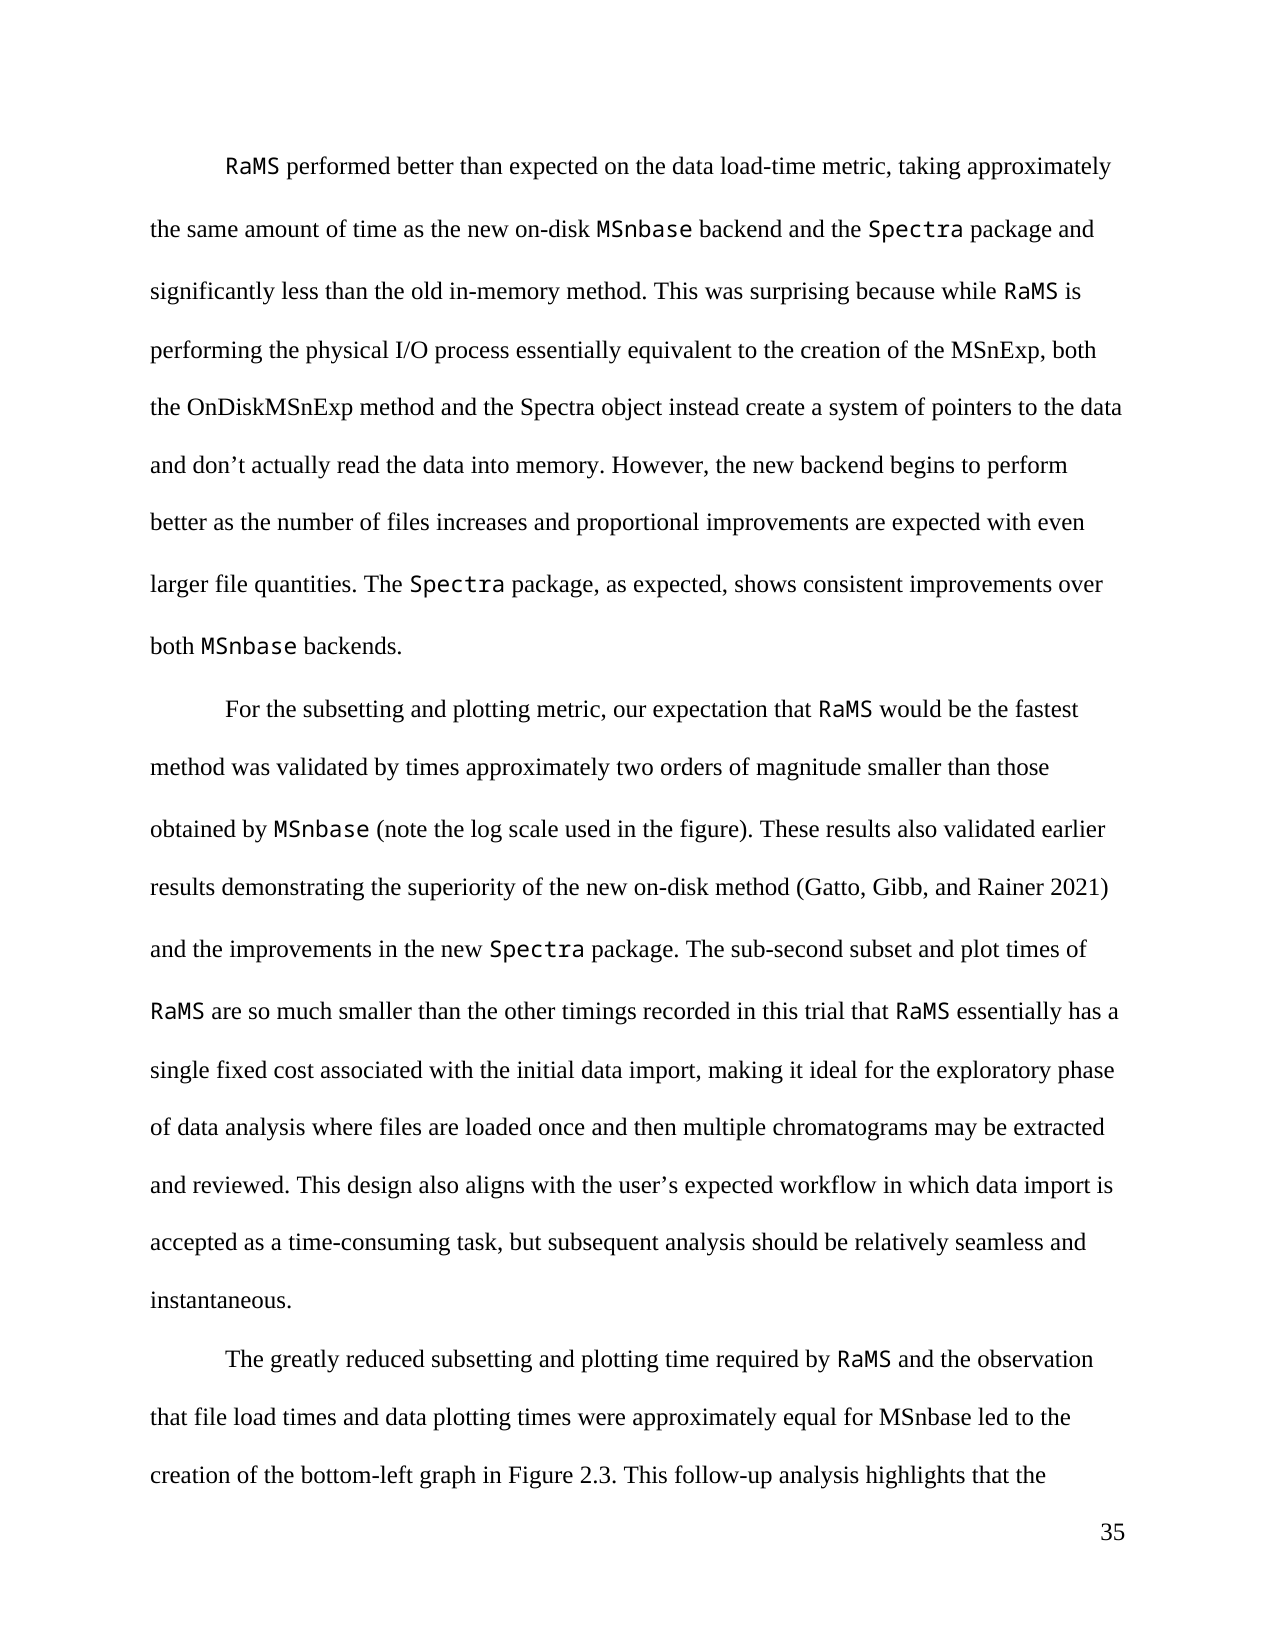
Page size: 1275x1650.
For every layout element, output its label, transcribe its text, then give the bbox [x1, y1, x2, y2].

text For the subsetting and plotting metric, our expectation that RaMS would be the fastest method was validated by times approximately two orders of magnitude smaller than those obtained by MSnbase (note the log scale used in the figure). These results also validated earlier results demonstrating the superiority of the new on-disk method (Gatto, Gibb, and Rainer 2021) and the improvements in the new Spectra package. The sub-second subset and plot times of RaMS are so much smaller than the other timings recorded in this trial that RaMS essentially has a single fixed cost associated with the initial data import, making it ideal for the exploratory phase of data analysis where files are loaded once and then multiple chromatograms may be extracted and reviewed. This design also aligns with the user’s expected workflow in which data import is accepted as a time-consuming task, but subsequent analysis should be relatively seamless and instantaneous. [150, 692, 1125, 1314]
text RaMS performed better than expected on the data load-time metric, taking approximately the same amount of time as the new on-disk MSnbase backend and the Spectra package and significantly less than the old in-memory method. This was surprising because while RaMS is performing the physical I/O process essentially equivalent to the creation of the MSnExp, both the OnDiskMSnExp method and the Spectra object instead create a system of pointers to the data and don’t actually read the data into memory. However, the new backend begins to perform better as the number of files increases and proportional improvements are expected with even larger file quantities. The Spectra package, as expected, shows consistent improvements over both MSnbase backends. [150, 150, 1125, 661]
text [150, 1342, 1125, 1489]
